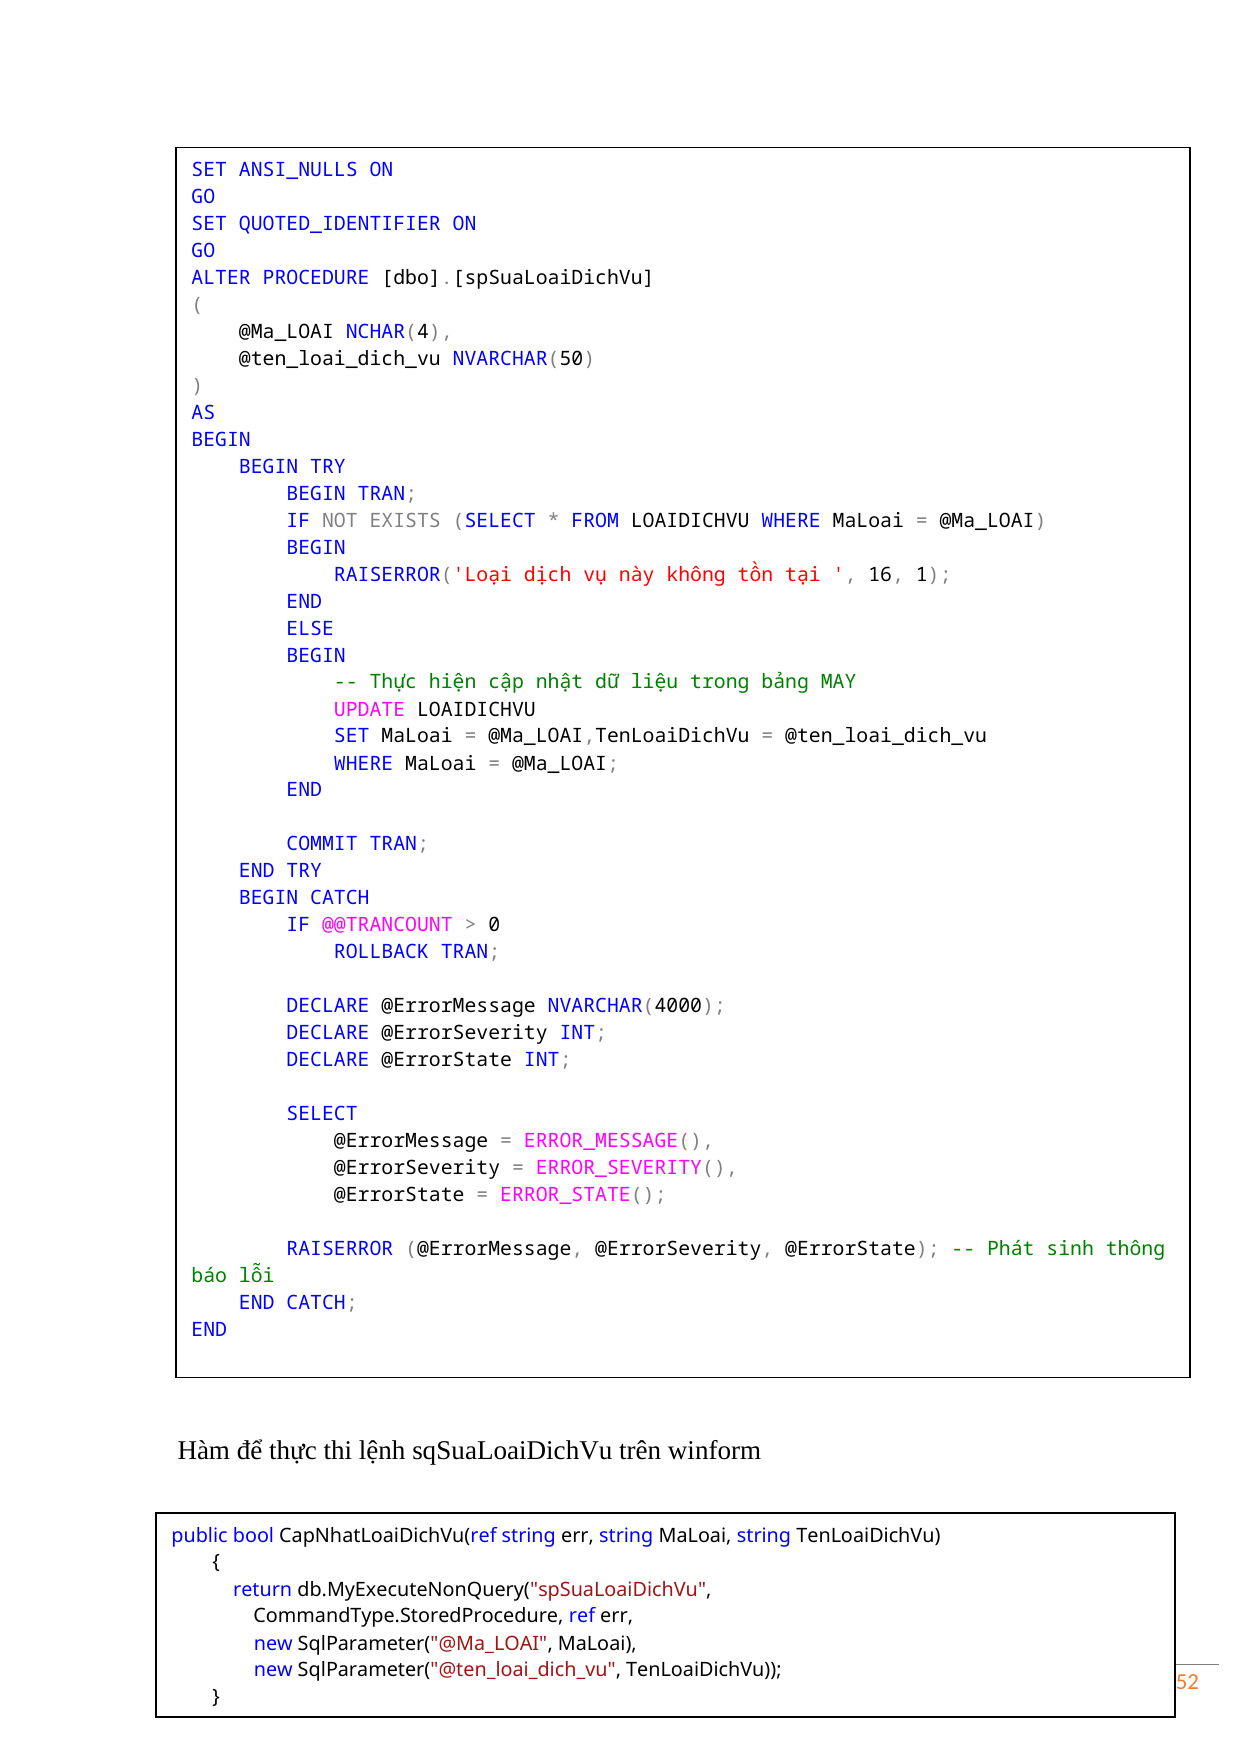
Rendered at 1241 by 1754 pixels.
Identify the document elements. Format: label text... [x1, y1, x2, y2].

text Hàm để thực thi lệnh sqSuaLoaiDichVu trên winform [177, 1434, 1134, 1466]
